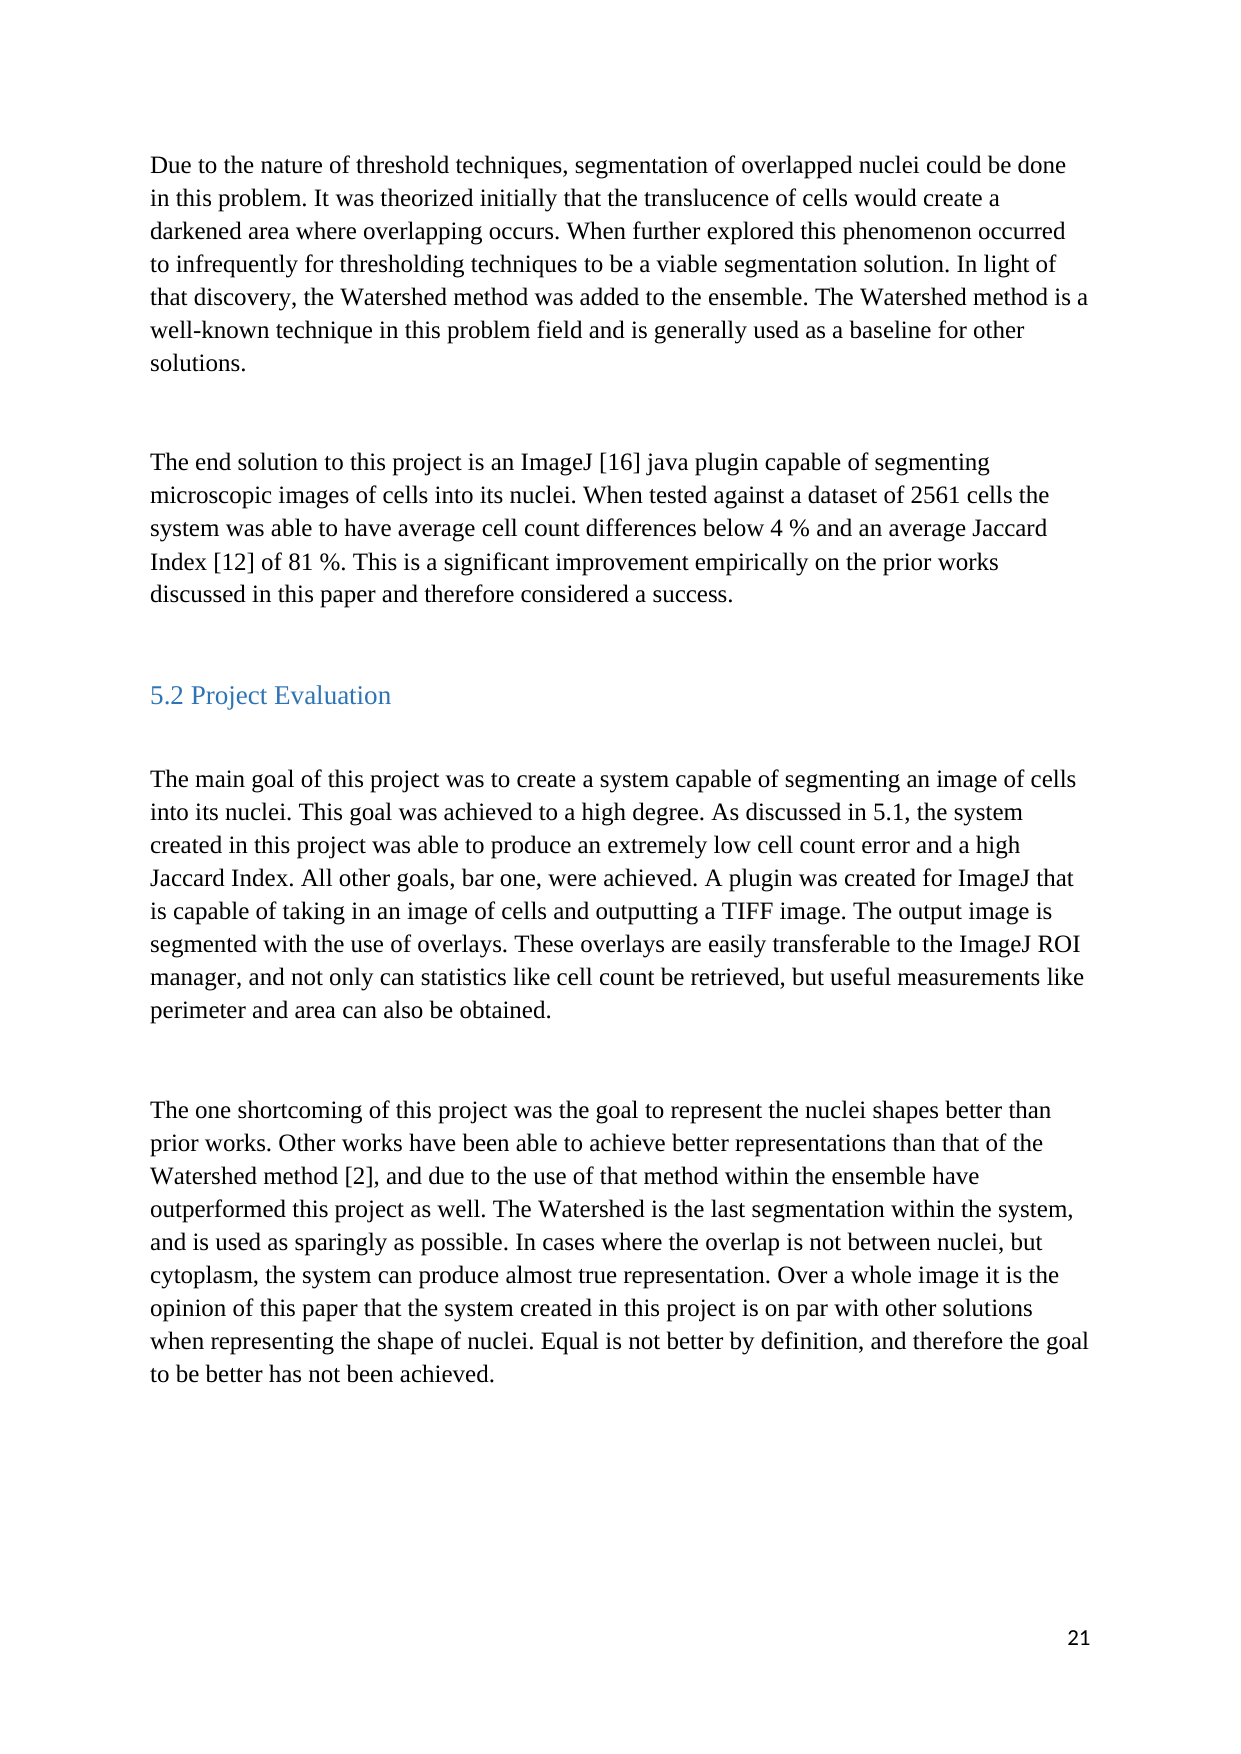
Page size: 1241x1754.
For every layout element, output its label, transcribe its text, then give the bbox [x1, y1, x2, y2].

text Due to the nature of threshold techniques, segmentation of overlapped nuclei could be done in this problem. It was theorized initially that the translucence of cells would create a darkened area where overlapping occurs. When further explored this phenomenon occurred to infrequently for thresholding techniques to be a viable segmentation solution. In light of that discovery, the Watershed method was added to the ensemble. The Watershed method is a well-known technique in this problem field and is generally used as a baseline for other solutions. [150, 150, 1090, 377]
text The end solution to this project is an ImageJ [16] java plugin capable of segmenting microscopic images of cells into its nuclei. When tested against a dataset of 2561 cells the system was able to have average cell count differences below 4 % and an average Jaccard Index [12] of 81 %. This is a significant improvement empirically on the prior works discussed in this paper and therefore considered a success. [150, 447, 1090, 608]
text The one shortcoming of this project was the goal to represent the nuclei shapes better than prior works. Other works have been able to achieve better representations than that of the Watershed method [2], and due to the use of that method within the ensemble have outperformed this project as well. The Watershed is the last segmentation within the system, and is used as sparingly as possible. In cases where the overlap is not between nuclei, but cytoplasm, the system can produce almost true representation. Over a whole image it is the opinion of this paper that the system created in this project is on par with other solutions when representing the shape of nuclei. Equal is not better by definition, and therefore the goal to be better has not been achieved. [150, 1095, 1090, 1388]
subtitle 5.2 Project Evaluation [150, 679, 1090, 710]
text The main goal of this project was to create a system capable of segmenting an image of cells into its nuclei. This goal was achieved to a high degree. As discussed in 5.1, the system created in this project was able to produce an extremely low cell count error and a high Jaccard Index. All other goals, bar one, were achieved. A plugin was created for ImageJ that is capable of taking in an image of cells and outputting a TIFF image. The output image is segmented with the use of overlays. These overlays are easily transferable to the ImageJ ROI manager, and not only can statistics like cell count be retrieved, but useful measurements like perimeter and area can also be obtained. [150, 764, 1090, 1024]
